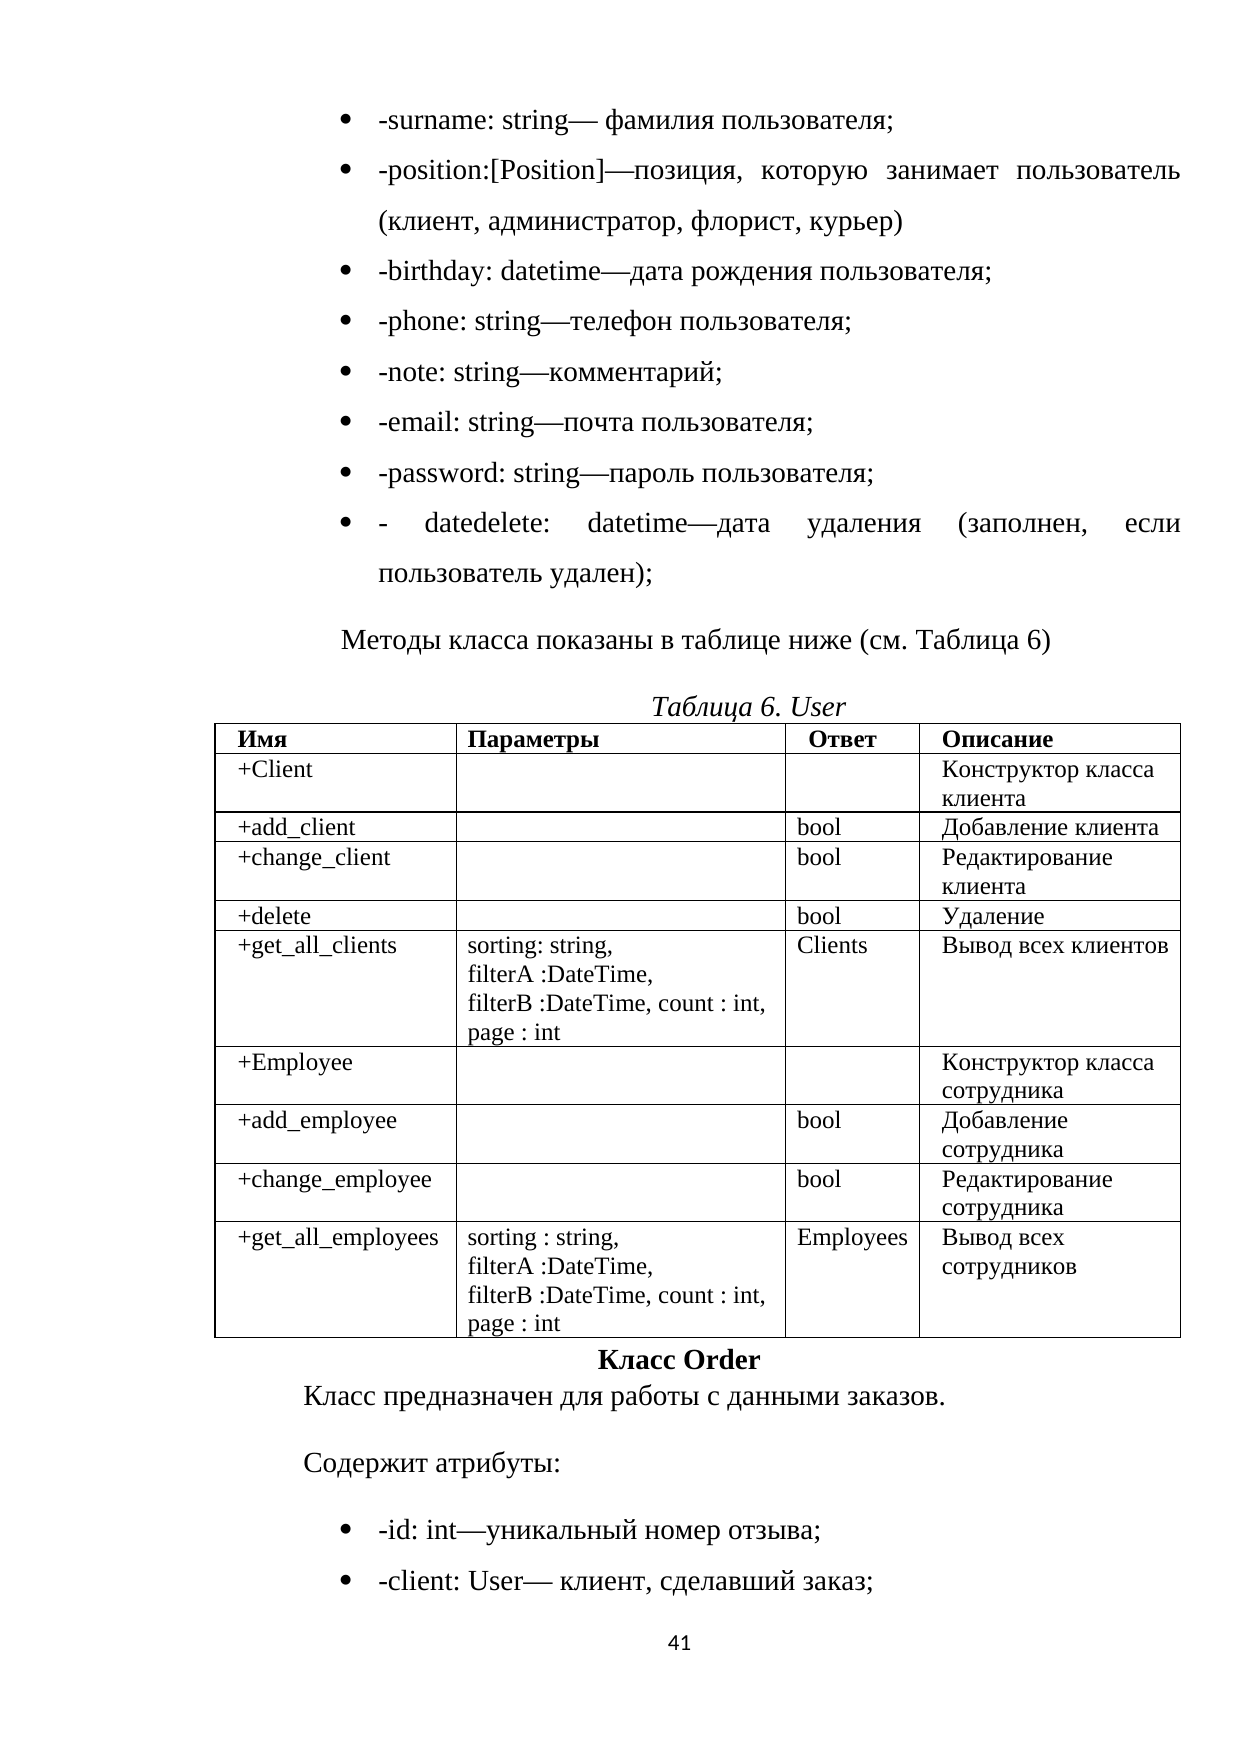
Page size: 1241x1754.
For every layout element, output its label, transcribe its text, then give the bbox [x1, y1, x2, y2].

table_cell sorting : string, filterA :DateTime, filterB :DateTime, count : int, page : int [457, 1222, 785, 1337]
table_cell Clients [786, 931, 919, 1046]
list - datedelete: datetime—дата удаления (заполнен, если пользователь удален); [341, 505, 1181, 589]
table_cell [786, 1047, 919, 1104]
table_cell bool [786, 842, 919, 900]
table_cell Редактирование сотрудника [920, 1164, 1180, 1221]
table_cell [457, 1164, 785, 1221]
list -position:[Position]—позиция, которую занимает пользователь (клиент, администратор, флорист, курьер) [341, 152, 1181, 236]
table_header Имя [216, 724, 456, 753]
table_cell [457, 1105, 785, 1163]
table_cell Редактирование клиента [920, 842, 1180, 900]
table_cell +add_client [216, 813, 456, 841]
list -id: int—уникальный номер отзыва; [341, 1512, 1181, 1546]
list -client: User— клиент, сделавший заказ; [341, 1563, 1181, 1597]
table_cell [457, 813, 785, 841]
table_cell Удаление [920, 901, 1180, 929]
table_cell bool [786, 813, 919, 841]
list -password: string—пароль пользователя; [341, 455, 1181, 488]
list -birthday: datetime—дата рождения пользователя; [341, 253, 1181, 287]
table_cell Вывод всех сотрудников [920, 1222, 1180, 1337]
table_header Описание [920, 724, 1180, 753]
table_cell +add_employee [216, 1105, 456, 1163]
table_cell Добавление сотрудника [920, 1105, 1180, 1163]
list -note: string—комментарий; [341, 354, 1181, 387]
table_cell +delete [216, 901, 456, 929]
table_cell [457, 842, 785, 900]
table_cell +get_all_employees [216, 1222, 456, 1337]
table_cell Конструктор класса клиента [920, 754, 1180, 811]
table_cell [457, 1047, 785, 1104]
table_cell bool [786, 1164, 919, 1221]
text Класс предназначен для работы с данными заказов. [214, 1378, 1181, 1412]
text Методы класса показаны в таблице ниже (см. Таблица 6) [341, 622, 1181, 656]
text Содержит атрибуты: [214, 1446, 1181, 1479]
table_cell +change_client [216, 842, 456, 900]
table_cell +Client [216, 754, 456, 811]
table_cell +Employee [216, 1047, 456, 1104]
table_cell Вывод всех клиентов [920, 931, 1180, 1046]
table_cell Конструктор класса сотрудника [920, 1047, 1180, 1104]
table_header Ответ [786, 724, 919, 753]
table_cell bool [786, 1105, 919, 1163]
table_cell Employees [786, 1222, 919, 1337]
table_cell bool [786, 901, 919, 929]
subtitle Класс Order [177, 1342, 1181, 1376]
text Таблица 6. User [318, 689, 1181, 723]
table_cell [457, 901, 785, 929]
table_cell Добавление клиента [920, 813, 1180, 841]
table_cell +change_employee [216, 1164, 456, 1221]
table_cell sorting: string, filterA :DateTime, filterB :DateTime, count : int, page : int [457, 931, 785, 1046]
table_cell [786, 754, 919, 811]
list -surname: string— фамилия пользователя; [341, 102, 1181, 136]
table_cell [457, 754, 785, 811]
table_cell +get_all_clients [216, 931, 456, 1046]
list -email: string—почта пользователя; [341, 404, 1181, 438]
list -phone: string—телефон пользователя; [341, 303, 1181, 337]
table_header Параметры [457, 724, 785, 753]
